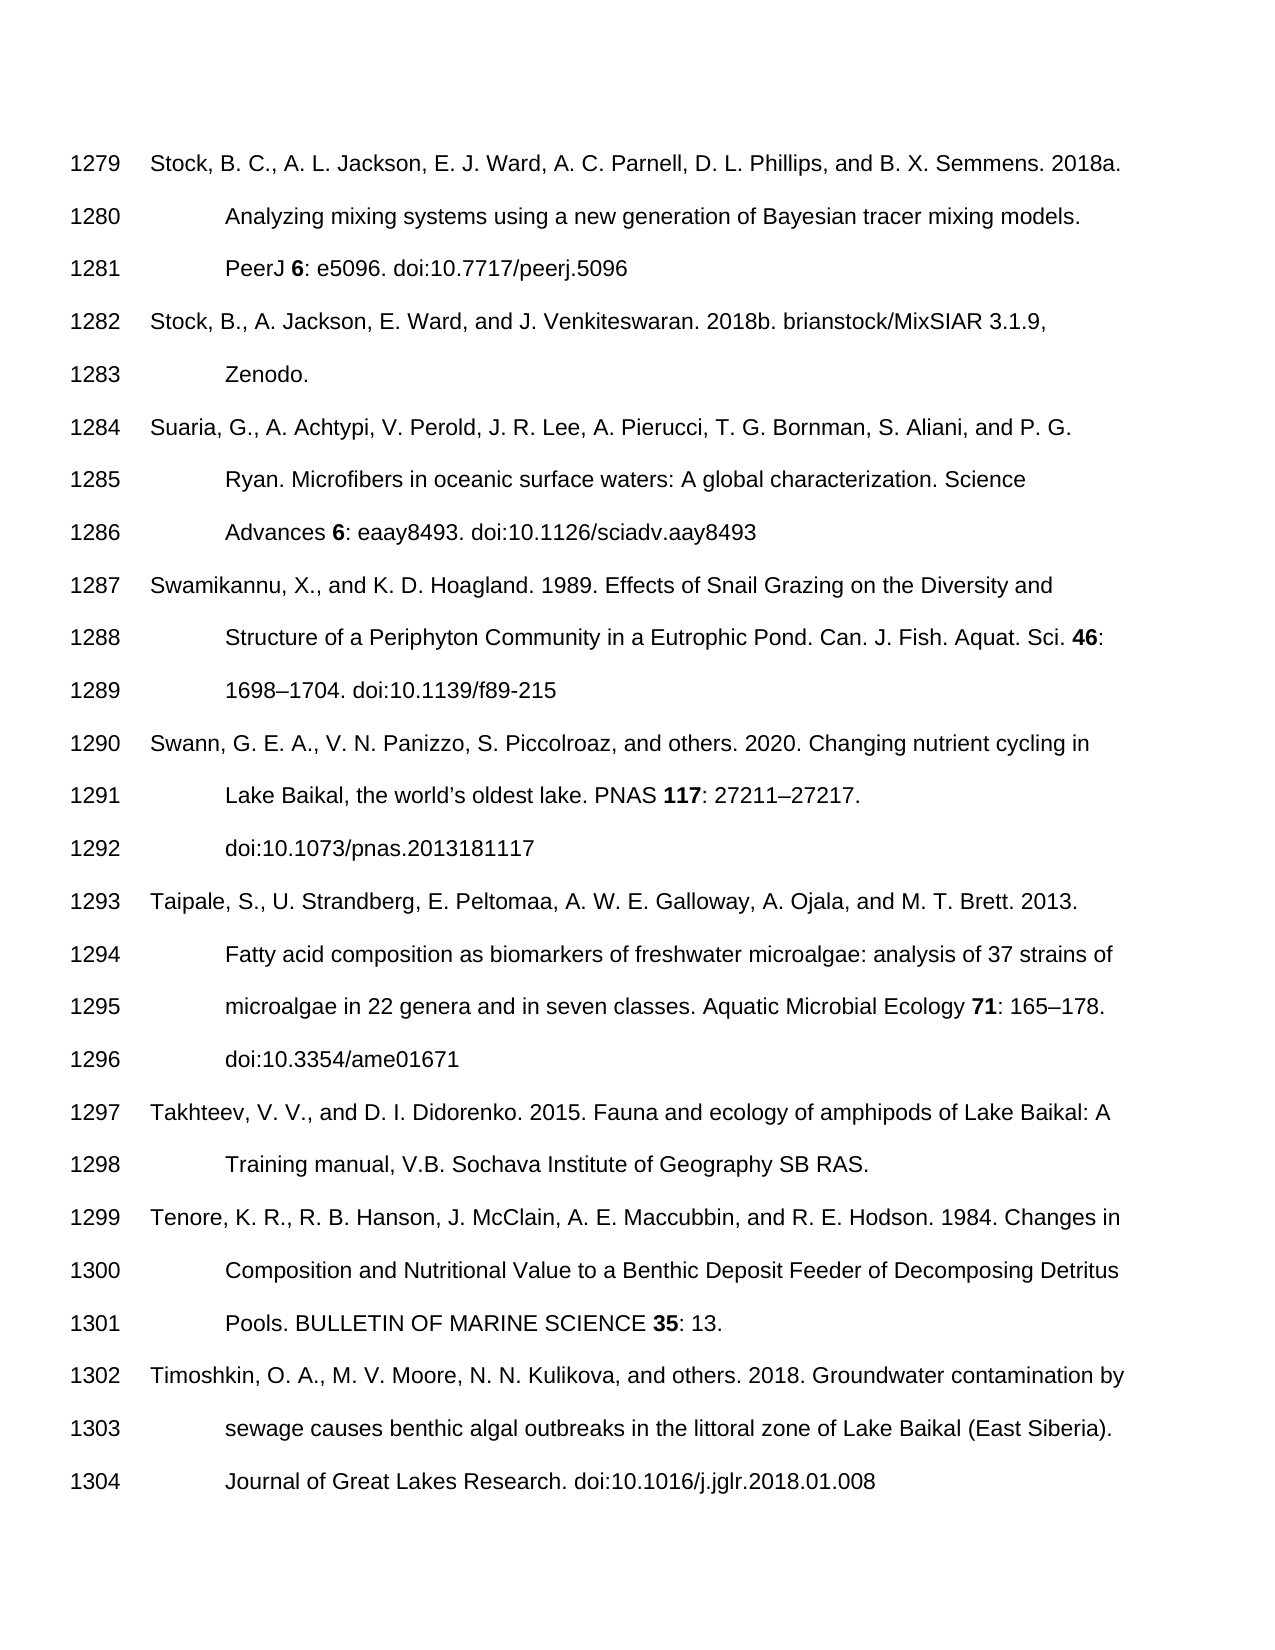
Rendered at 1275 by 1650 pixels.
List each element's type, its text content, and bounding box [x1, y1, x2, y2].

text Stock, B. C., A. L. Jackson, E. J. Ward, A. C. Parnell, D. L. Phillips, and B. X. Semmens. 2018a. Analyzing mixing systems using a new generation of Bayesian tracer mixing models. PeerJ 6: e5096. doi:10.7717/peerj.5096 [150, 150, 1125, 282]
text Swamikannu, X., and K. D. Hoagland. 1989. Effects of Snail Grazing on the Diversity and Structure of a Periphyton Community in a Eutrophic Pond. Can. J. Fish. Aquat. Sci. 46: 1698–1704. doi:10.1139/f89-215 [150, 572, 1125, 703]
text Suaria, G., A. Achtypi, V. Perold, J. R. Lee, A. Pierucci, T. G. Bornman, S. Aliani, and P. G. Ryan. Microfibers in oceanic surface waters: A global characterization. Science Advances 6: eaay8493. doi:10.1126/sciadv.aay8493 [150, 413, 1125, 545]
text Swann, G. E. A., V. N. Panizzo, S. Piccolroaz, and others. 2020. Changing nutrient cycling in Lake Baikal, the world’s oldest lake. PNAS 117: 27211–27217. doi:10.1073/pnas.2013181117 [150, 730, 1125, 862]
text Timoshkin, O. A., M. V. Moore, N. N. Kulikova, and others. 2018. Groundwater contamination by sewage causes benthic algal outbreaks in the littoral zone of Lake Baikal (East Siberia). Journal of Great Lakes Research. doi:10.1016/j.jglr.2018.01.008 [150, 1362, 1125, 1494]
text Taipale, S., U. Strandberg, E. Peltomaa, A. W. E. Galloway, A. Ojala, and M. T. Brett. 2013. Fatty acid composition as biomarkers of freshwater microalgae: analysis of 37 strains of microalgae in 22 genera and in seven classes. Aquatic Microbial Ecology 71: 165–178. doi:10.3354/ame01671 [150, 888, 1125, 1072]
text Tenore, K. R., R. B. Hanson, J. McClain, A. E. Maccubbin, and R. E. Hodson. 1984. Changes in Composition and Nutritional Value to a Benthic Deposit Feeder of Decomposing Detritus Pools. BULLETIN OF MARINE SCIENCE 35: 13. [150, 1204, 1125, 1336]
text Stock, B., A. Jackson, E. Ward, and J. Venkiteswaran. 2018b. brianstock/MixSIAR 3.1.9, Zenodo. [150, 308, 1125, 387]
text Takhteev, V. V., and D. I. Didorenko. 2015. Fauna and ecology of amphipods of Lake Baikal: A Training manual, V.B. Sochava Institute of Geography SB RAS. [150, 1099, 1125, 1178]
